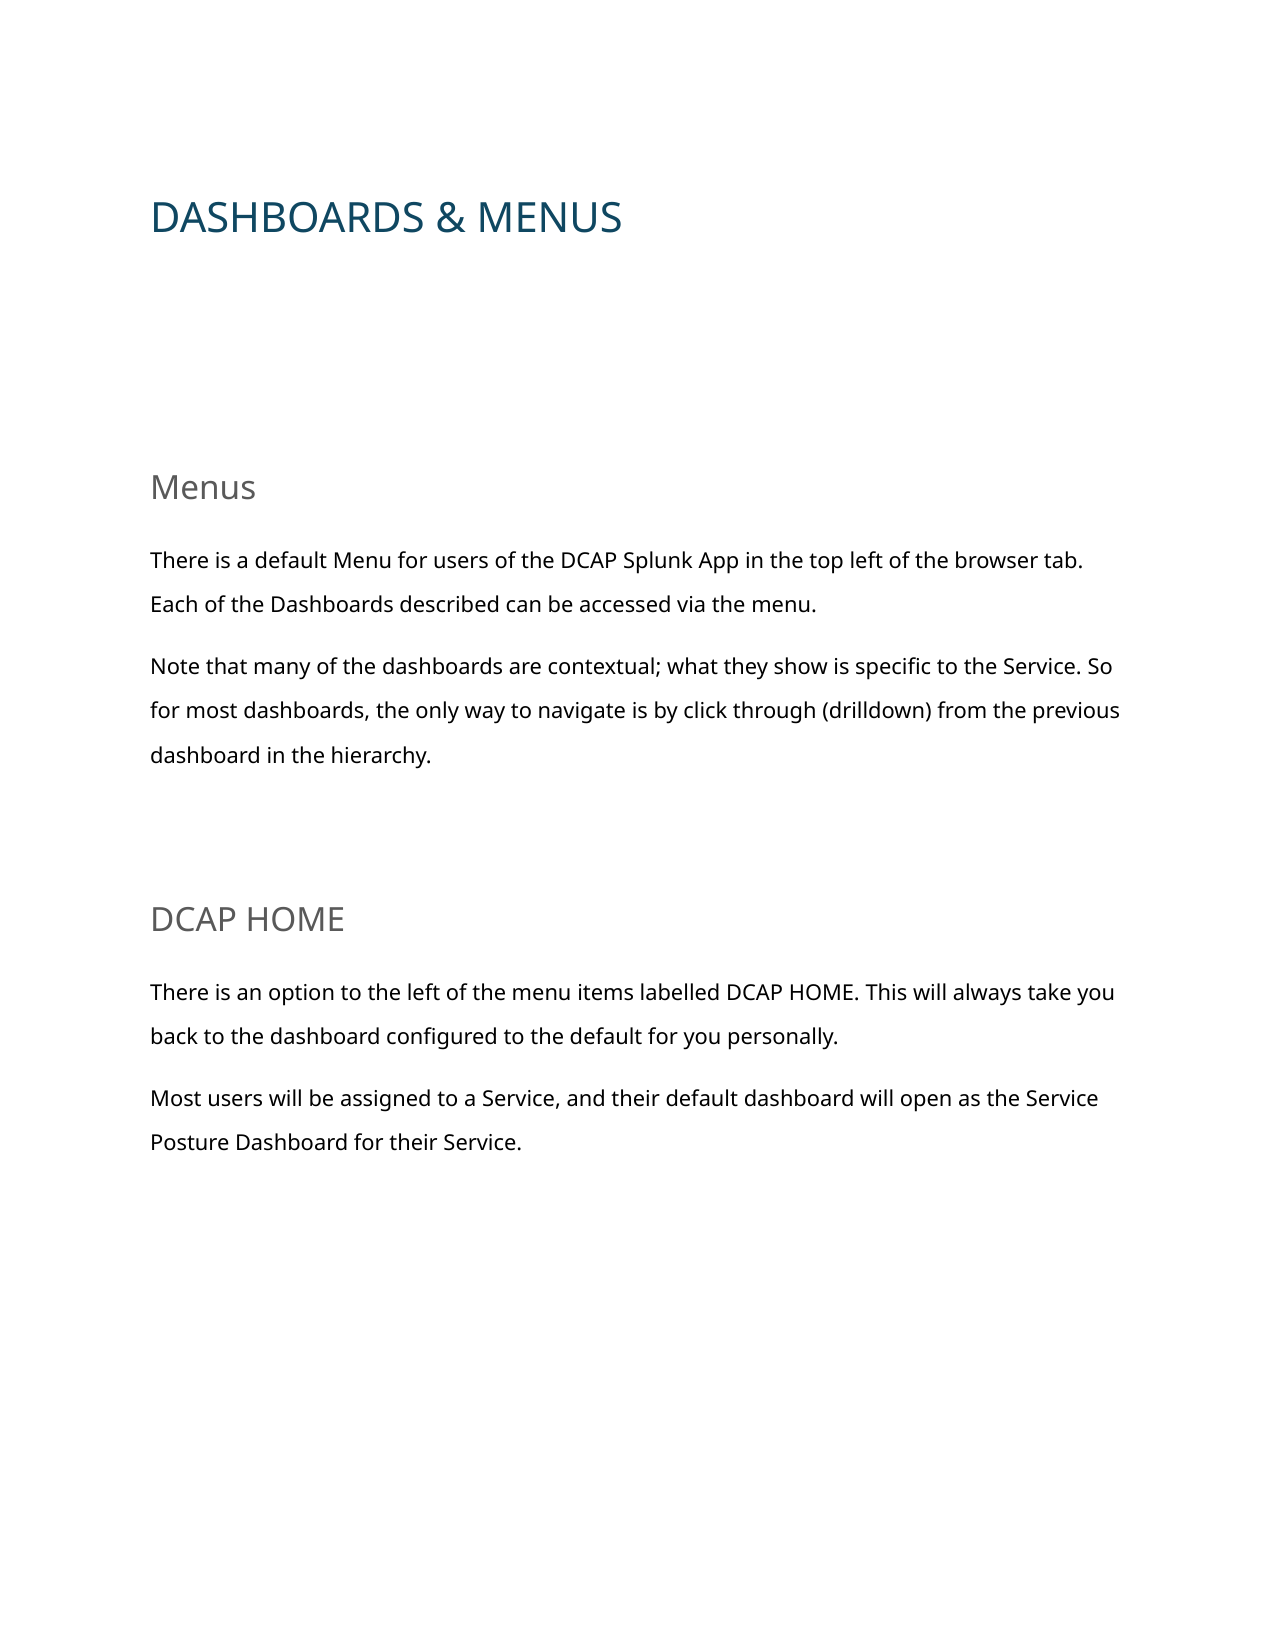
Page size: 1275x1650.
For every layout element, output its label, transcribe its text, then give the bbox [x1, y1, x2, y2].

text Most users will be assigned to a Service, and their default dashboard will open as the Service Posture Dashboard for their Service. [150, 1083, 1125, 1157]
subtitle DCAP HOME [150, 896, 1125, 941]
text Note that many of the dashboards are contextual; what they show is specific to the Service. So for most dashboards, the only way to navigate is by click through (drilldown) from the previous dashboard in the hierarchy. [150, 651, 1125, 770]
subtitle Menus [150, 464, 1125, 509]
subtitle DASHBOARDS & MENUS [150, 187, 1125, 244]
text There is a default Menu for users of the DCAP Splunk App in the top left of the browser tab. Each of the Dashboards described can be accessed via the menu. [150, 544, 1125, 619]
text There is an option to the left of the menu items labelled DCAP HOME. This will always take you back to the dashboard configured to the default for you personally. [150, 977, 1125, 1051]
